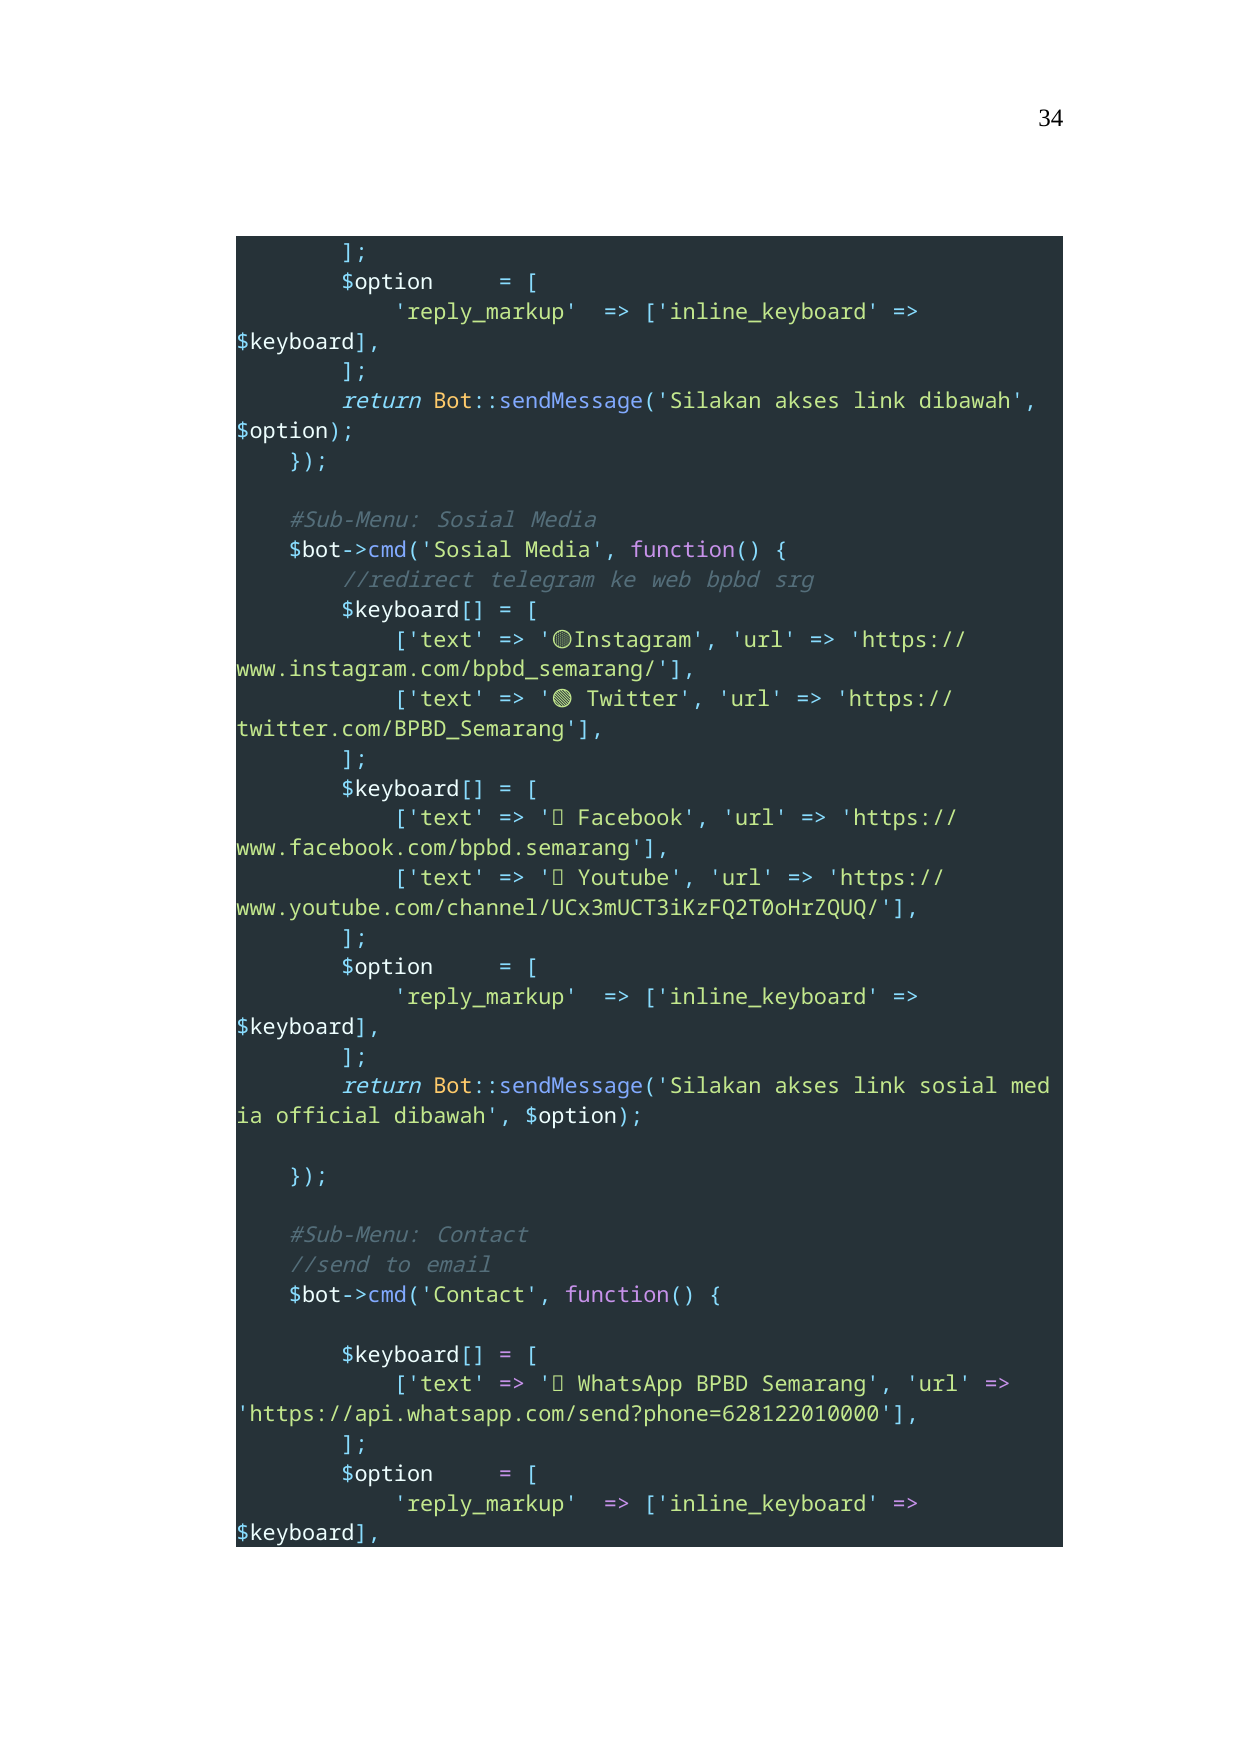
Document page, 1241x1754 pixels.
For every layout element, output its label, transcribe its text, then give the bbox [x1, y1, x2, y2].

text 'reply_markup' => ['inline_keyboard' => $keyboard], [236, 1487, 1063, 1547]
text $keyboard[] = [ [236, 594, 1063, 623]
text $keyboard[] = [ [236, 1338, 1063, 1368]
text ['text' => '🟢 Twitter', 'url' => 'https://twitter.com/BPBD_Semarang'], [236, 683, 1063, 743]
text 'reply_markup' => ['inline_keyboard' => $keyboard], [236, 981, 1063, 1041]
text ]; [236, 1428, 1063, 1458]
text ['text' => '🔴 Youtube', 'url' => 'https://www.youtube.com/channel/UCx3mUCT3iKzFQ2T0oHrZQUQ/'], [236, 862, 1063, 921]
text #Sub-Menu: Sosial Media [236, 504, 1063, 534]
text return Bot::sendMessage('Silakan akses link sosial media official dibawah', $option); [236, 1070, 1063, 1130]
text ]; [236, 236, 1063, 266]
text ]; [236, 743, 1063, 772]
text $keyboard[] = [ [236, 772, 1063, 802]
text $bot->cmd('Contact', function() { [236, 1279, 1063, 1309]
text ['text' => '🔵 Facebook', 'url' => 'https://www.facebook.com/bpbd.semarang'], [236, 802, 1063, 862]
text 'reply_markup' => ['inline_keyboard' => $keyboard], [236, 296, 1063, 355]
text return Bot::sendMessage('Silakan akses link dibawah', $option); [236, 385, 1063, 445]
text }); [236, 445, 1063, 474]
text ]; [236, 355, 1063, 385]
text ['text' => '🟡Instagram', 'url' => 'https://www.instagram.com/bpbd_semarang/'], [236, 623, 1063, 683]
text //redirect telegram ke web bpbd srg [236, 564, 1063, 594]
text #Sub-Menu: Contact [236, 1219, 1063, 1249]
text $option = [ [236, 266, 1063, 296]
text $option = [ [236, 1458, 1063, 1487]
text $bot->cmd('Sosial Media', function() { [236, 534, 1063, 564]
text ]; [236, 1041, 1063, 1070]
text ]; [236, 921, 1063, 951]
text //send to email [236, 1249, 1063, 1279]
text ['text' => '📢 WhatsApp BPBD Semarang', 'url' => 'https://api.whatsapp.com/send?phone=628122010000'], [236, 1368, 1063, 1428]
text $option = [ [236, 951, 1063, 981]
text }); [236, 1160, 1063, 1189]
